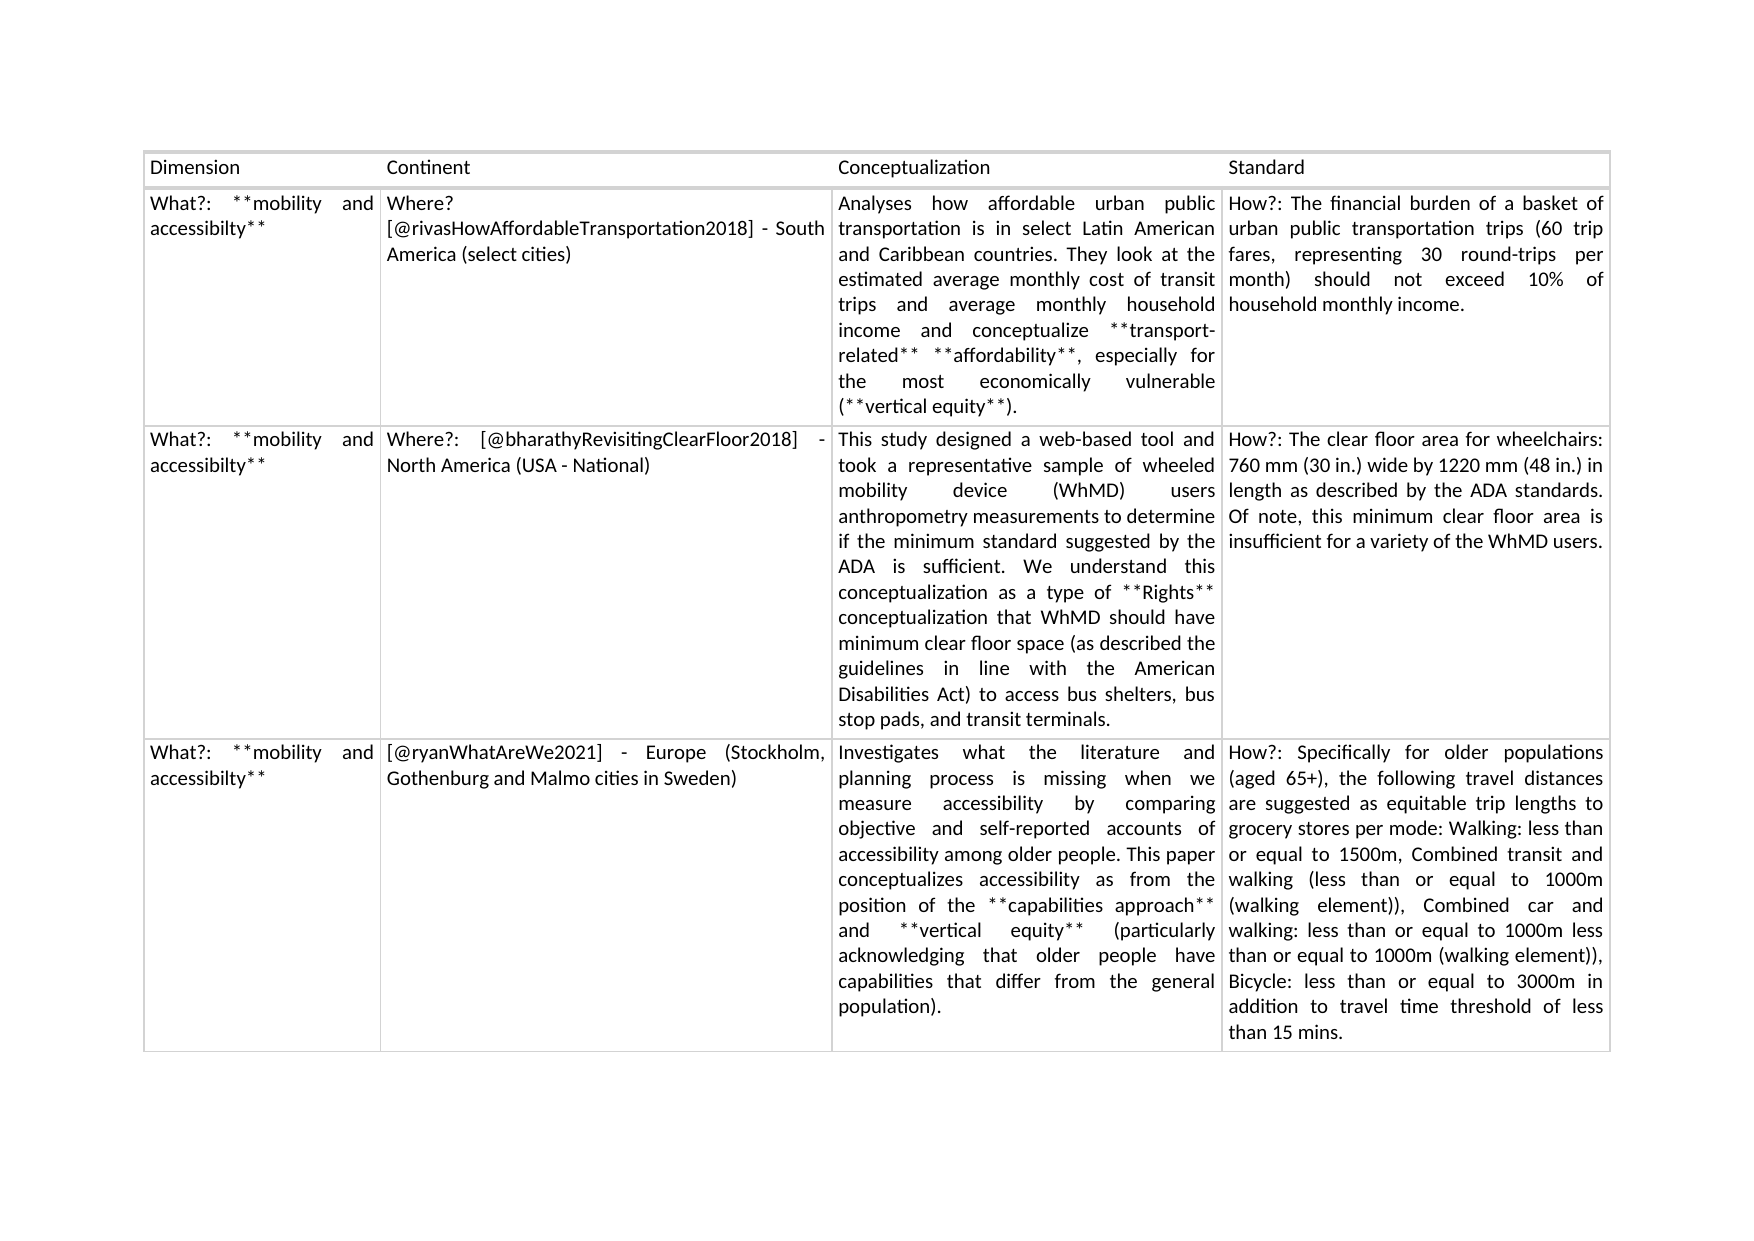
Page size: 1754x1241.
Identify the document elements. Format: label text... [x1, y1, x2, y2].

table_cell How?: The clear floor area for wheelchairs: 760 mm (30 in.) wide by 1220 mm (48 in.) in length as described by the ADA standards. Of note, this minimum clear floor area is insufficient for a variety of the WhMD users. [1223, 427, 1609, 738]
table_cell What?: **mobility and accessibilty** [145, 190, 380, 425]
table_cell How?: The financial burden of a basket of urban public transportation trips (60 trip fares, representing 30 round-trips per month) should not exceed 10% of household monthly income. [1223, 190, 1609, 425]
table_cell Analyses how affordable urban public transportation is in select Latin American and Caribbean countries. They look at the estimated average monthly cost of transit trips and average monthly household income and conceptualize **transport-related** **affordability**, especially for the most economically vulnerable (**vertical equity**). [833, 190, 1221, 425]
table_header Conceptualization [832, 154, 1222, 186]
table_header Standard [1222, 154, 1609, 186]
table_cell Where?: [@bharathyRevisitingClearFloor2018] - North America (USA - National) [381, 427, 831, 738]
table_cell [@ryanWhatAreWe2021] - Europe (Stockholm, Gothenburg and Malmo cities in Sweden) [381, 740, 831, 1051]
table_cell Where? [@rivasHowAffordableTransportation2018] - South America (select cities) [381, 190, 831, 425]
table_cell How?: Specifically for older populations (aged 65+), the following travel distances are suggested as equitable trip lengths to grocery stores per mode: Walking: less than or equal to 1500m, Combined transit and walking (less than or equal to 1000m (walking element)), Combined car and walking: less than or equal to 1000m less than or equal to 1000m (walking element)), Bicycle: less than or equal to 3000m in addition to travel time threshold of less than 15 mins. [1223, 740, 1609, 1051]
table_header Continent [380, 154, 832, 186]
table_cell What?: **mobility and accessibilty** [145, 740, 380, 1051]
table_cell What?: **mobility and accessibilty** [145, 427, 380, 738]
table_cell This study designed a web-based tool and took a representative sample of wheeled mobility device (WhMD) users anthropometry measurements to determine if the minimum standard suggested by the ADA is sufficient. We understand this conceptualization as a type of **Rights** conceptualization that WhMD should have minimum clear floor space (as described the guidelines in line with the American Disabilities Act) to access bus shelters, bus stop pads, and transit terminals. [833, 427, 1221, 738]
table_header Dimension [145, 154, 380, 186]
table_cell Investigates what the literature and planning process is missing when we measure accessibility by comparing objective and self-reported accounts of accessibility among older people. This paper conceptualizes accessibility as from the position of the **capabilities approach** and **vertical equity** (particularly acknowledging that older people have capabilities that differ from the general population). [833, 740, 1221, 1051]
